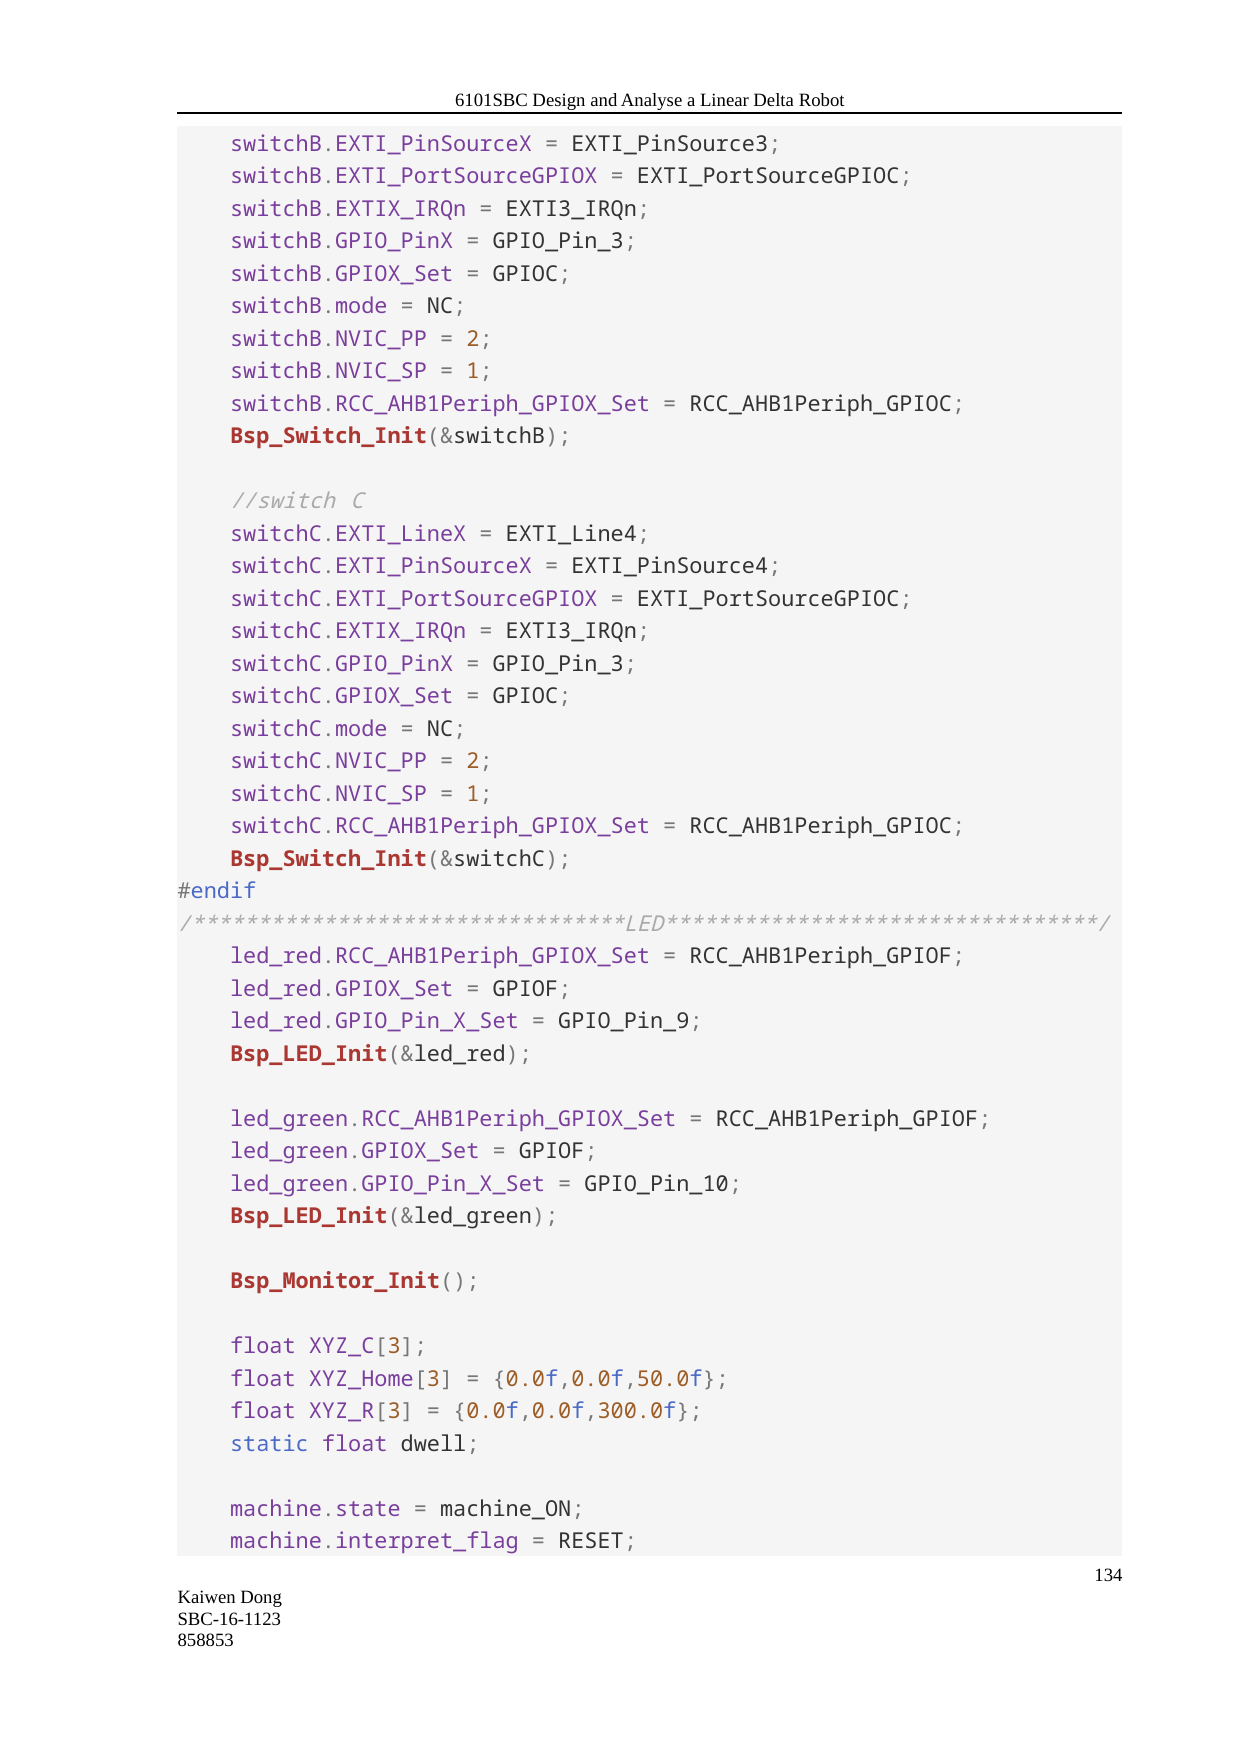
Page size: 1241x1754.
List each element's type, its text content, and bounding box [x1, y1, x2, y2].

text switchB.EXTI_PinSourceX = EXTI_PinSource3; [177, 126, 1122, 159]
text switchB.GPIO_PinX = GPIO_Pin_3; [177, 224, 1122, 256]
text float XYZ_C[3]; [177, 1329, 1122, 1361]
text switchC.EXTIX_IRQn = EXTI3_IRQn; [177, 614, 1122, 646]
text Bsp_Monitor_Init(); [177, 1264, 1122, 1296]
text machine.interpret_flag = RESET; [177, 1524, 1122, 1556]
text switchB.RCC_AHB1Periph_GPIOX_Set = RCC_AHB1Periph_GPIOC; [177, 386, 1122, 419]
text Bsp_LED_Init(&led_green); [177, 1199, 1122, 1231]
text //switch C [177, 484, 1122, 516]
text led_green.GPIOX_Set = GPIOF; [177, 1134, 1122, 1166]
text switchC.EXTI_PortSourceGPIOX = EXTI_PortSourceGPIOC; [177, 581, 1122, 614]
text switchC.RCC_AHB1Periph_GPIOX_Set = RCC_AHB1Periph_GPIOC; [177, 809, 1122, 841]
text led_green.RCC_AHB1Periph_GPIOX_Set = RCC_AHB1Periph_GPIOF; [177, 1101, 1122, 1134]
text Bsp_Switch_Init(&switchC); [177, 841, 1122, 874]
text switchB.NVIC_SP = 1; [177, 354, 1122, 386]
text static float dwell; [177, 1426, 1122, 1459]
text switchC.NVIC_PP = 2; [177, 744, 1122, 776]
text switchB.EXTI_PortSourceGPIOX = EXTI_PortSourceGPIOC; [177, 159, 1122, 191]
text switchC.EXTI_LineX = EXTI_Line4; [177, 516, 1122, 549]
text float XYZ_R[3] = {0.0f,0.0f,300.0f}; [177, 1394, 1122, 1426]
text switchB.EXTIX_IRQn = EXTI3_IRQn; [177, 191, 1122, 224]
text switchB.GPIOX_Set = GPIOC; [177, 256, 1122, 289]
text float XYZ_Home[3] = {0.0f,0.0f,50.0f}; [177, 1361, 1122, 1394]
text led_green.GPIO_Pin_X_Set = GPIO_Pin_10; [177, 1166, 1122, 1199]
text switchC.NVIC_SP = 1; [177, 776, 1122, 809]
text switchB.mode = NC; [177, 289, 1122, 321]
text Bsp_Switch_Init(&switchB); [177, 419, 1122, 451]
text led_red.RCC_AHB1Periph_GPIOX_Set = RCC_AHB1Periph_GPIOF; [177, 939, 1122, 971]
text machine.state = machine_ON; [177, 1491, 1122, 1524]
text led_red.GPIO_Pin_X_Set = GPIO_Pin_9; [177, 1004, 1122, 1036]
text switchC.GPIO_PinX = GPIO_Pin_3; [177, 646, 1122, 679]
text switchB.NVIC_PP = 2; [177, 321, 1122, 354]
text led_red.GPIOX_Set = GPIOF; [177, 971, 1122, 1004]
text switchC.GPIOX_Set = GPIOC; [177, 679, 1122, 711]
text /*********************************LED*********************************/ [177, 906, 1122, 939]
text switchC.mode = NC; [177, 711, 1122, 744]
text switchC.EXTI_PinSourceX = EXTI_PinSource4; [177, 549, 1122, 581]
text Bsp_LED_Init(&led_red); [177, 1036, 1122, 1069]
text #endif [177, 874, 1122, 906]
